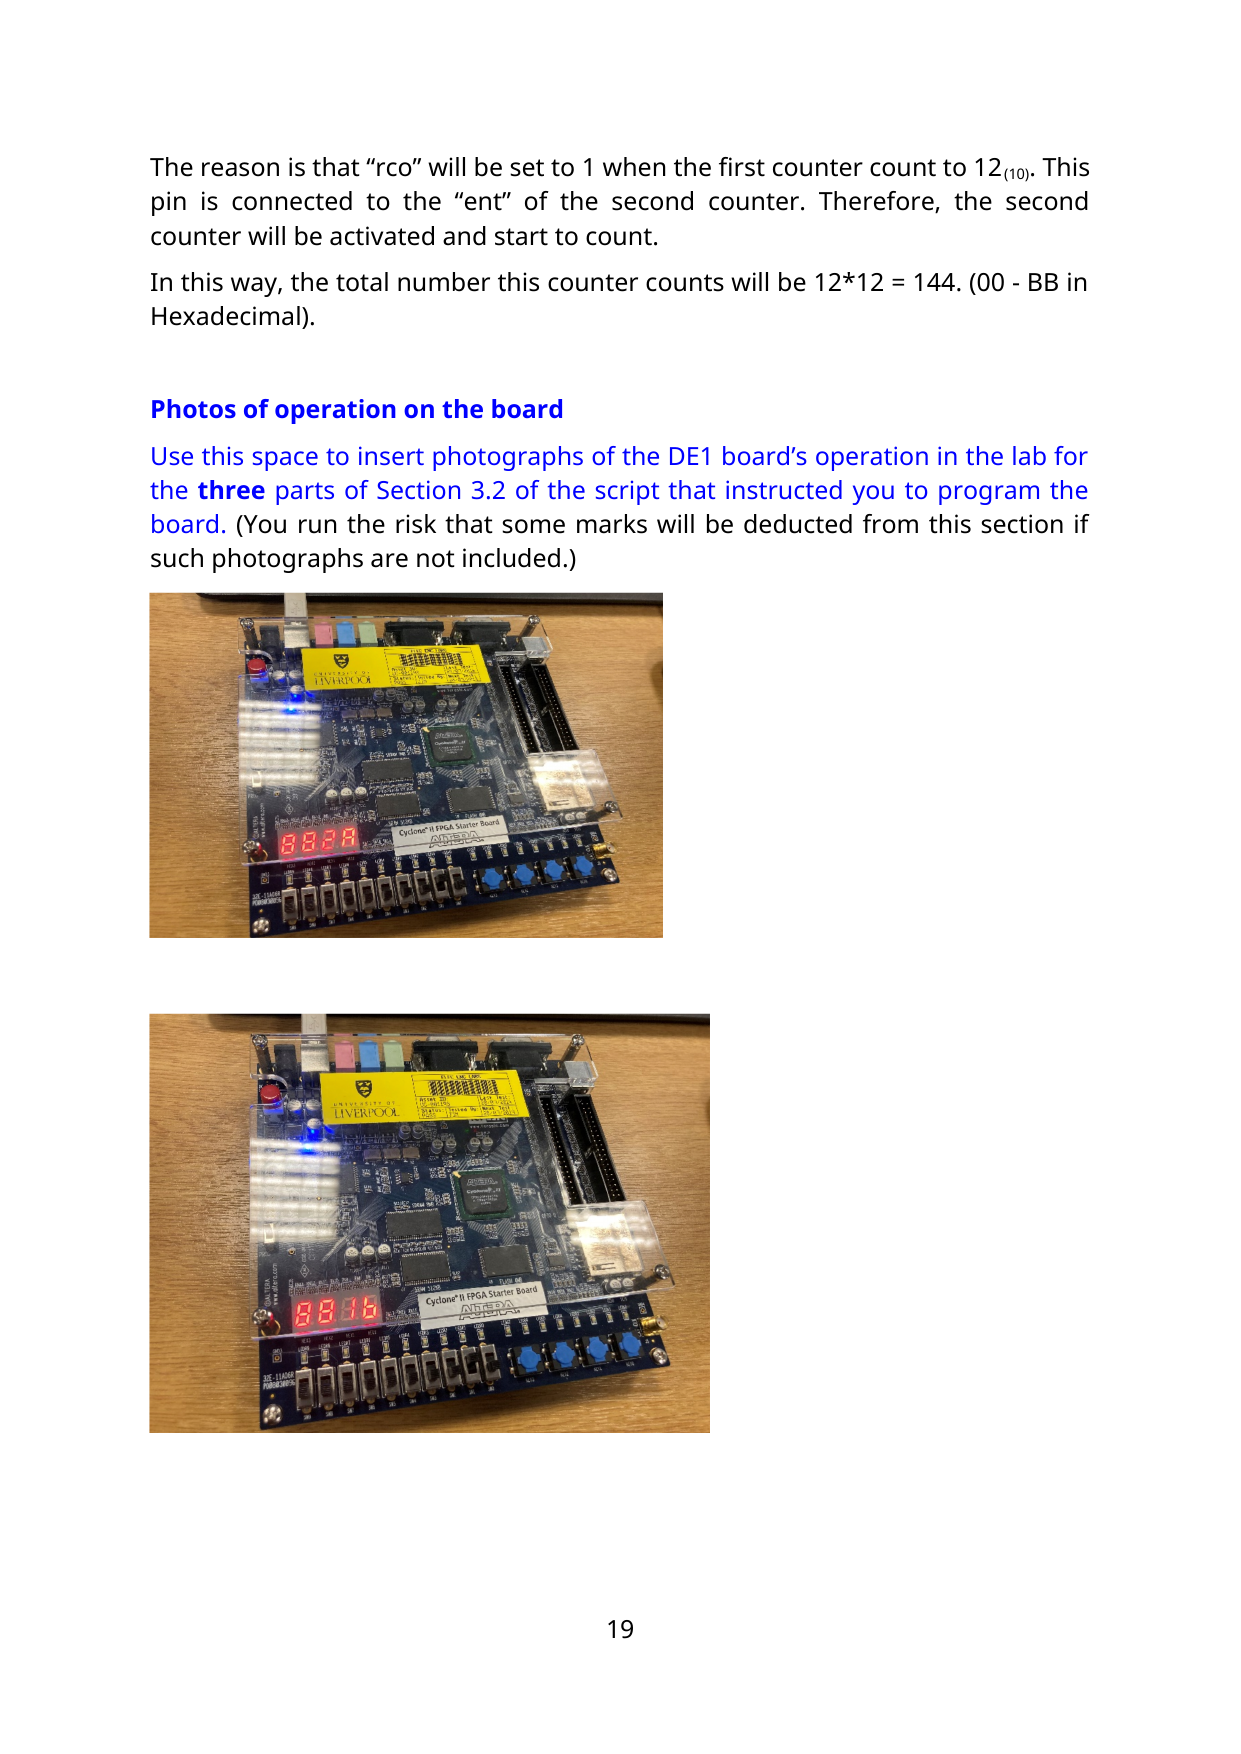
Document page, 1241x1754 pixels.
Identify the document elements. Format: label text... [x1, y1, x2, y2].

text Use this space to insert photographs of the DE1 board’s operation in the lab for the three parts of Section 3.2 of the script that instructed you to program the board. (You run the risk that some marks will be deducted from this section if such photographs are not included.) [150, 438, 1090, 575]
picture [150, 1014, 709, 1433]
text Photos of operation on the board [150, 392, 1090, 426]
picture [150, 593, 663, 938]
text In this way, the total number this counter counts will be 12*12 = 144. (00 - BB in Hexadecimal). [150, 265, 1090, 333]
text The reason is that “rco” will be set to 1 when the first counter count to 12(10). This pin is connected to the “ent” of the second counter. Therefore, the second counter will be activated and start to count. [150, 150, 1090, 252]
